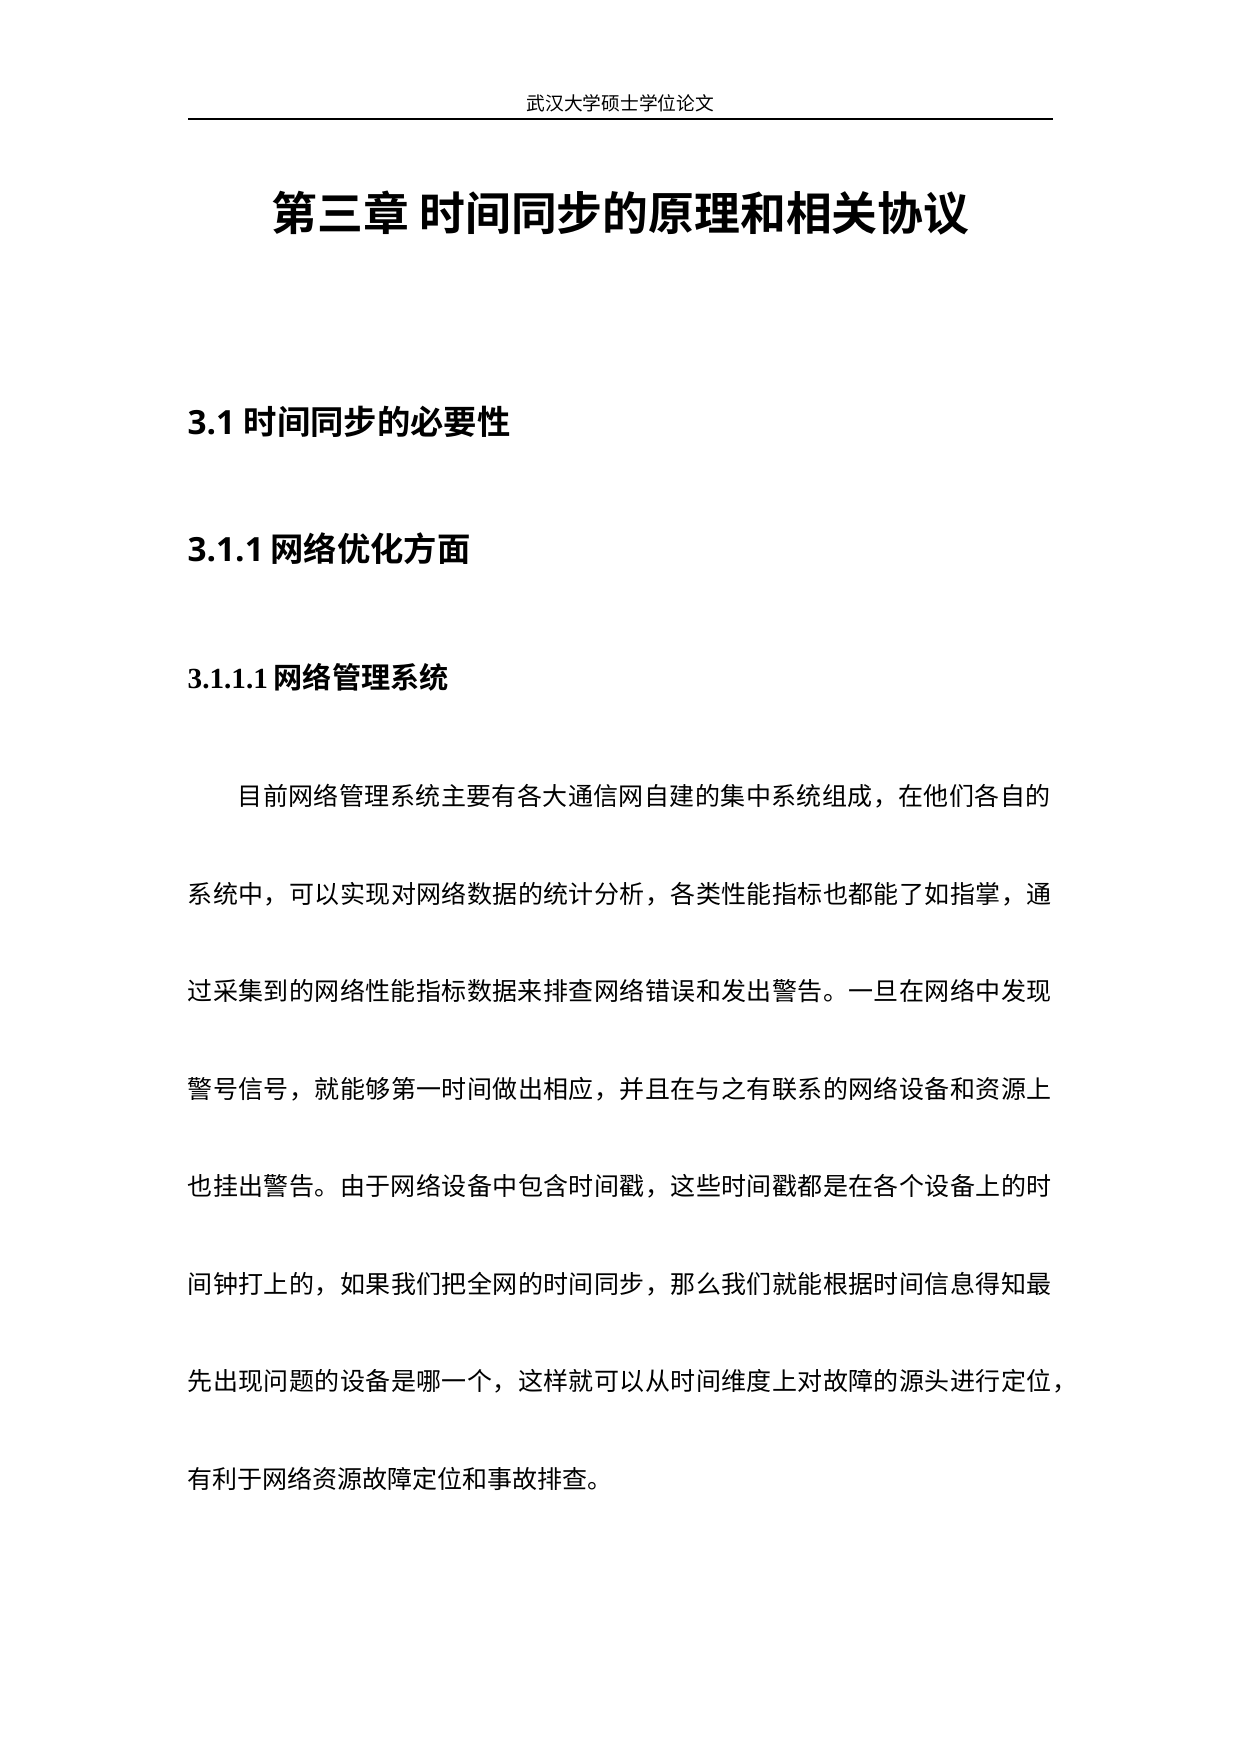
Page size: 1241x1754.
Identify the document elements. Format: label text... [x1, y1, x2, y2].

text 目前网络管理系统主要有各大通信网自建的集中系统组成，在他们各自的系统中，可以实现对网络数据的统计分析，各类性能指标也都能了如指掌，通过采集到的网络性能指标数据来排查网络错误和发出警告。一旦在网络中发现警号信号，就能够第一时间做出相应，并且在与之有联系的网络设备和资源上也挂出警告。由于网络设备中包含时间戳，这些时间戳都是在各个设备上的时间钟打上的，如果我们把全网的时间同步，那么我们就能根据时间信息得知最先出现问题的设备是哪一个，这样就可以从时间维度上对故障的源头进行定位，有利于网络资源故障定位和事故排查。 [187, 762, 1053, 1510]
subtitle 3.1.1.1网络管理系统 [187, 644, 1053, 709]
subtitle 3.1 时间同步的必要性 [187, 387, 1053, 452]
subtitle 3.1.1网络优化方面 [187, 515, 1053, 580]
subtitle 第三章 时间同步的原理和相关协议 [187, 162, 1053, 259]
